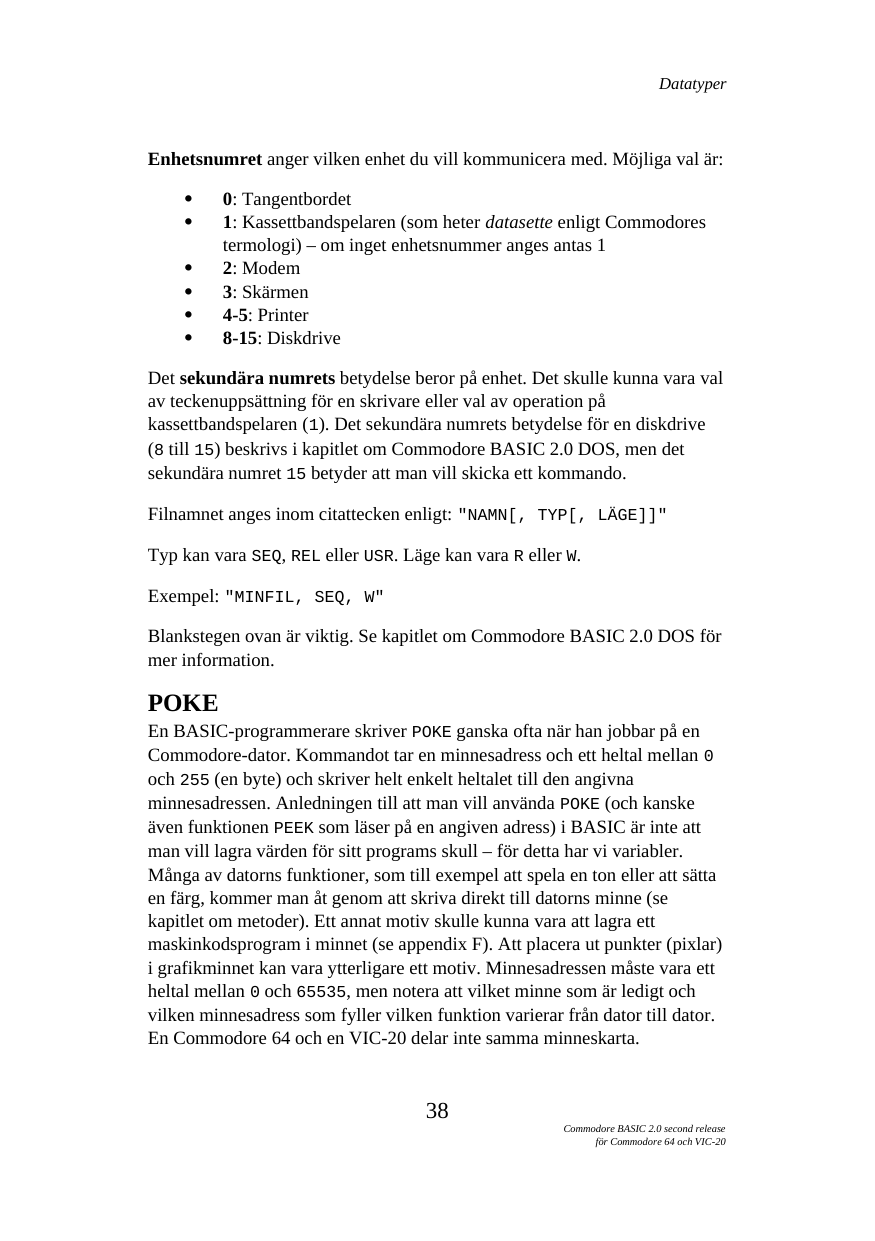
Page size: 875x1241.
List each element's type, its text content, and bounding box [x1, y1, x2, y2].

text Typ kan vara SEQ, REL eller USR. Läge kan vara R eller W. [148, 543, 726, 566]
text Enhetsnumret anger vilken enhet du vill kommunicera med. Möjliga val är: [148, 148, 726, 169]
list 8-15: Diskdrive [185, 327, 726, 348]
text Exempel: "MINFIL, SEQ, W" [148, 584, 726, 607]
text En BASIC-programmerare skriver POKE ganska ofta när han jobbar på en Commodore-dator. Kommandot tar en minnesadress och ett heltal mellan 0 och 255 (en byte) och skriver helt enkelt heltalet till den angivna minnesadressen. Anledningen till att man vill använda POKE (och kanske även funktionen PEEK som läser på en angiven adress) i BASIC är inte att man vill lagra värden för sitt programs skull – för detta har vi variabler. Många av datorns funktioner, som till exempel att spela en ton eller att sätta en färg, kommer man åt genom att skriva direkt till datorns minne (se kapitlet om metoder). Ett annat motiv skulle kunna vara att lagra ett maskinkodsprogram i minnet (se appendix F). Att placera ut punkter (pixlar) i grafikminnet kan vara ytterligare ett motiv. Minnesadressen måste vara ett heltal mellan 0 och 65535, men notera att vilket minne som är ledigt och vilken minnesadress som fyller vilken funktion varierar från dator till dator. En Commodore 64 och en VIC-20 delar inte samma minneskarta. [148, 719, 726, 1049]
list 2: Modem [185, 257, 726, 279]
list 1: Kassettbandspelaren (som heter datasette enligt Commodores termologi) – om inget enhetsnummer anges antas 1 [185, 211, 726, 256]
text Blankstegen ovan är viktig. Se kapitlet om Commodore BASIC 2.0 DOS för mer information. [148, 625, 726, 670]
text Det sekundära numrets betydelse beror på enhet. Det skulle kunna vara val av teckenuppsättning för en skrivare eller val av operation på kassettbandspelaren (1). Det sekundära numrets betydelse för en diskdrive (8 till 15) beskrivs i kapitlet om Commodore BASIC 2.0 DOS, men det sekundära numret 15 betyder att man vill skicka ett kommando. [148, 367, 726, 484]
text Filnamnet anges inom citattecken enligt: "NAMN[, TYP[, LÄGE]]" [148, 503, 726, 525]
list 0: Tangentbordet [185, 188, 726, 209]
subtitle POKE [148, 688, 726, 717]
list 4-5: Printer [185, 304, 726, 325]
list 3: Skärmen [185, 281, 726, 302]
